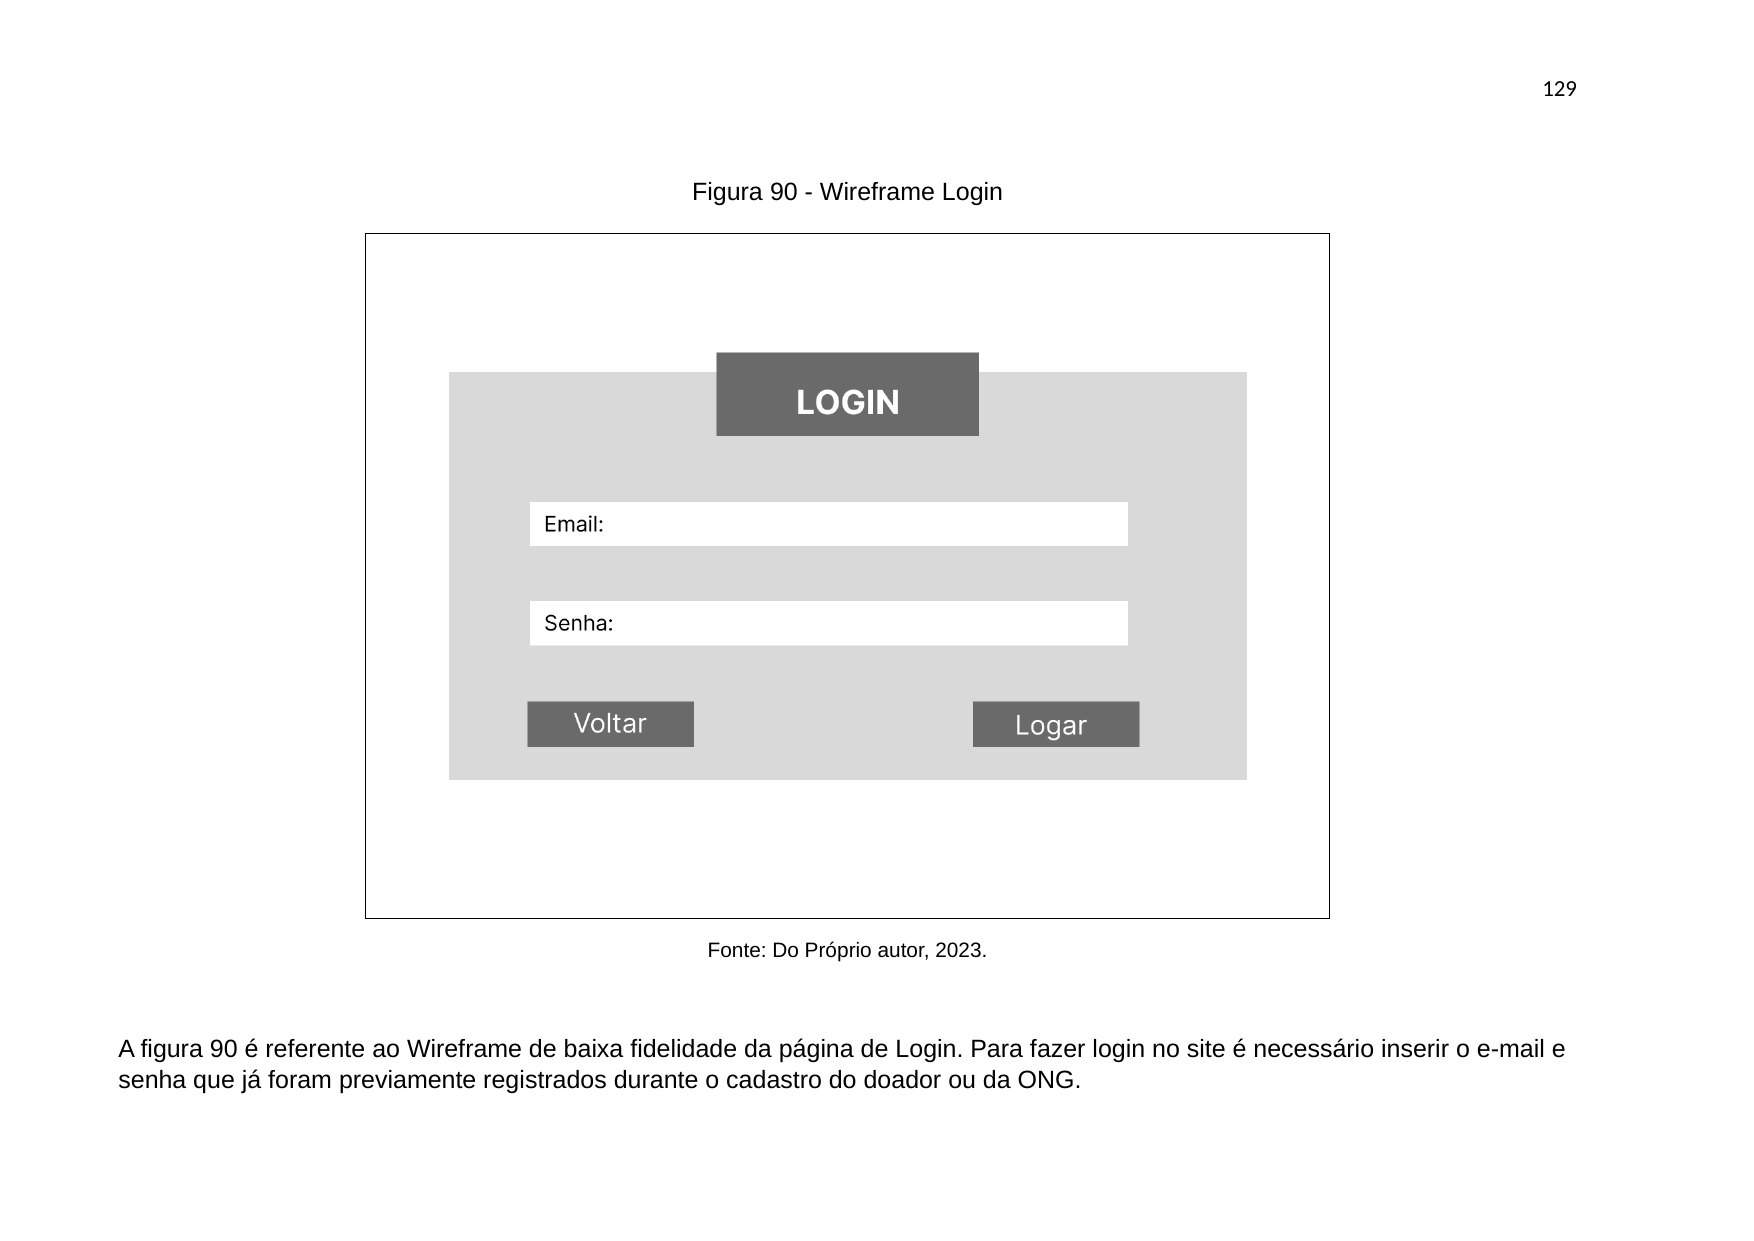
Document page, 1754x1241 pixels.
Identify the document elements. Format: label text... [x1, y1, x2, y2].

picture [366, 234, 1329, 918]
text A figura 90 é referente ao Wireframe de baixa fidelidade da página de Login. Para fazer login no site é necessário inserir o e-mail e senha que já foram previamente registrados durante o cadastro do doador ou da ONG. [118, 1034, 1577, 1094]
text Fonte: Do Próprio autor, 2023. [118, 938, 1577, 962]
text Figura 90 - Wireframe Login [118, 177, 1577, 206]
